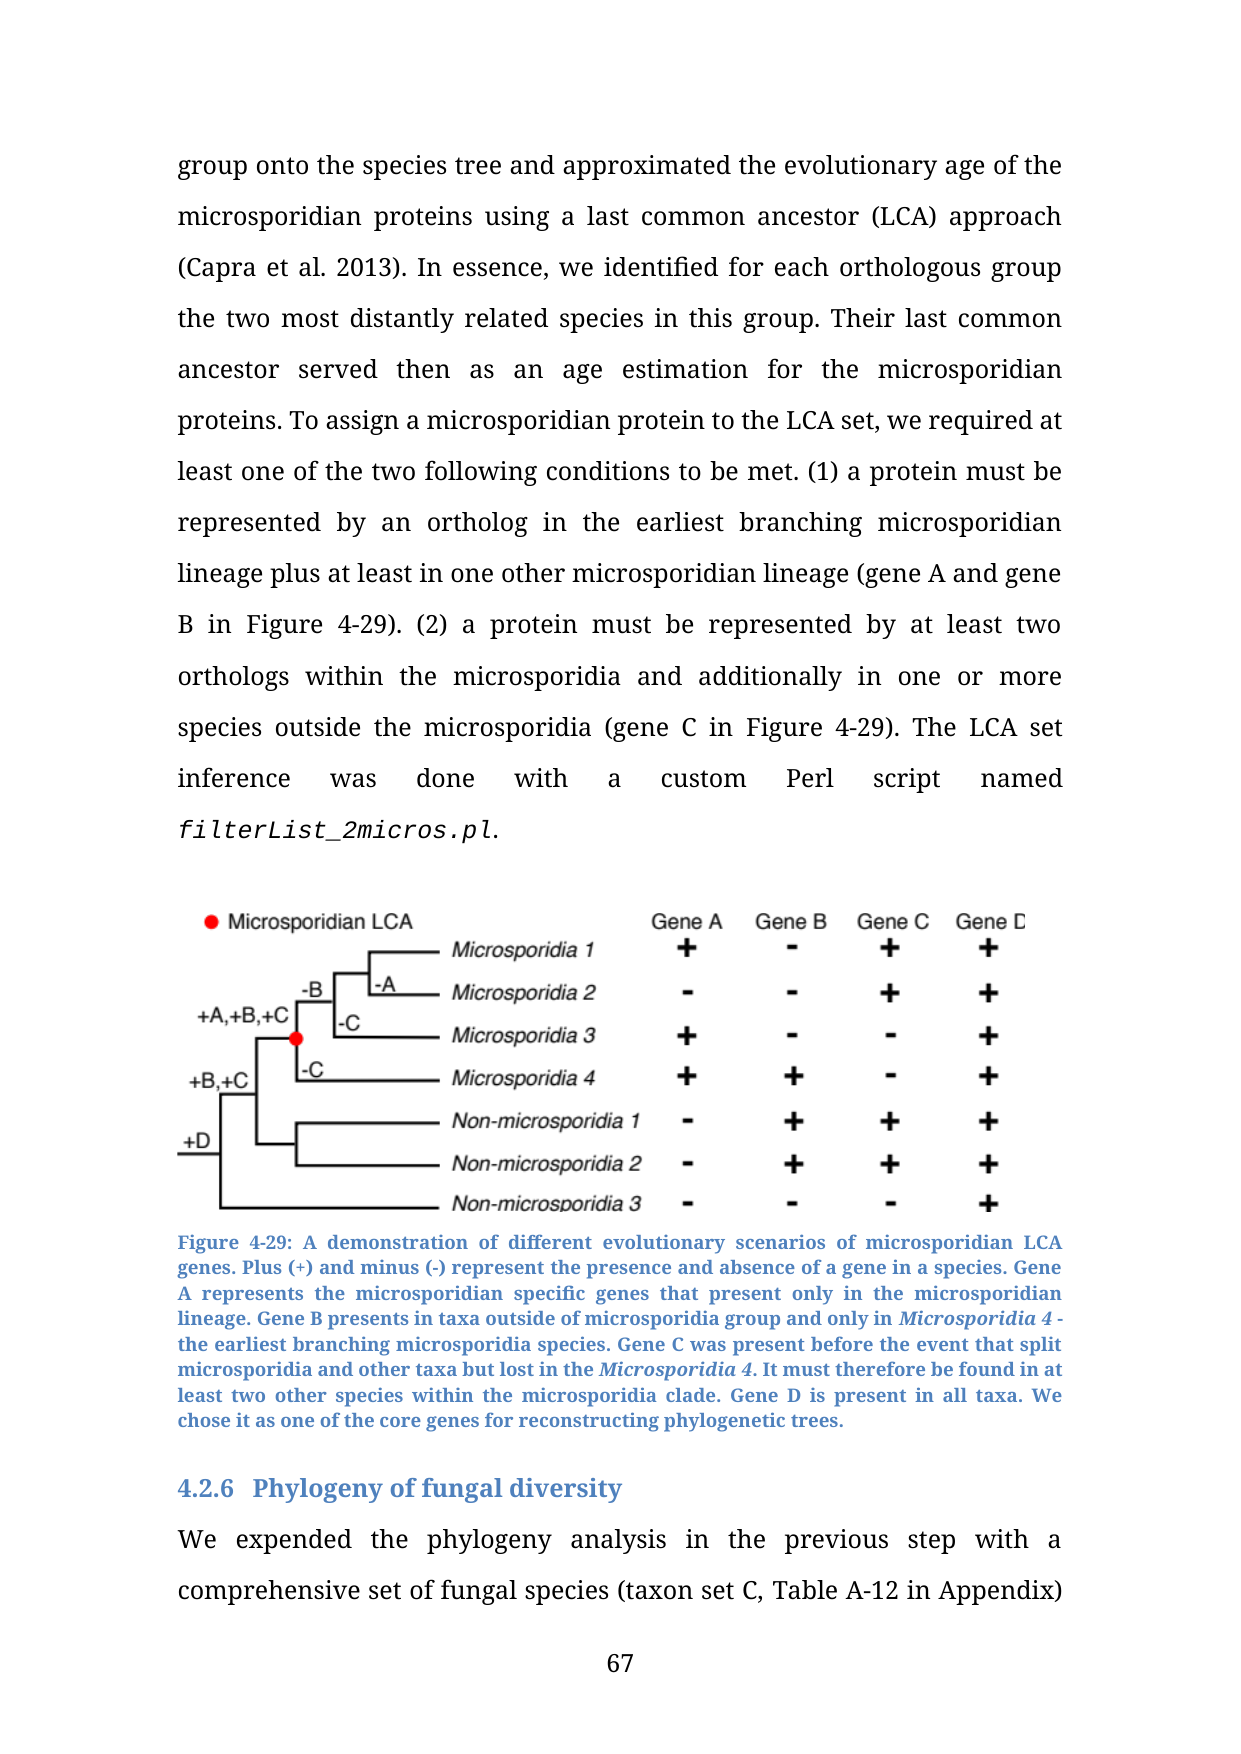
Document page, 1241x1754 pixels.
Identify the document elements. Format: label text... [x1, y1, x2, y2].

subtitle Phylogeny of fungal diversity [177, 1471, 1063, 1505]
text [177, 148, 1063, 846]
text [177, 1522, 1063, 1607]
